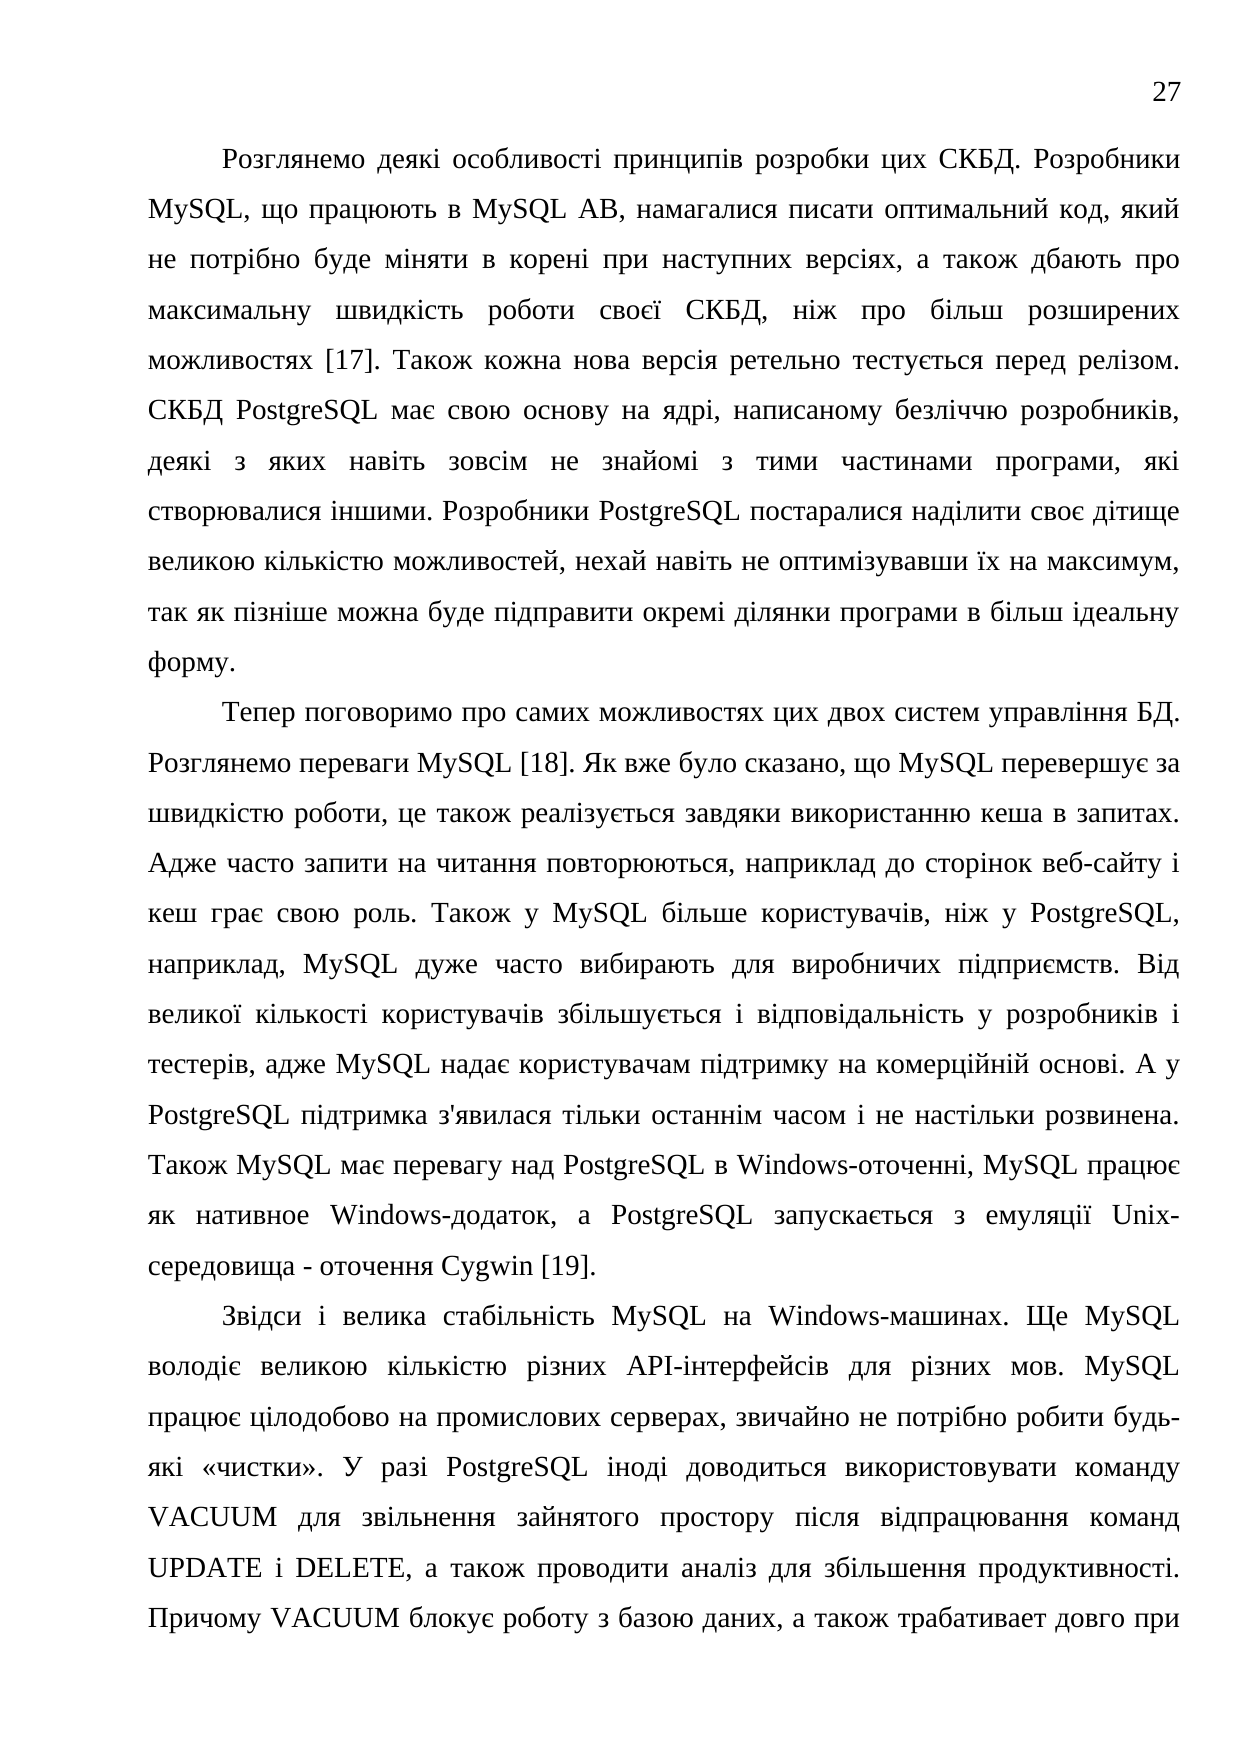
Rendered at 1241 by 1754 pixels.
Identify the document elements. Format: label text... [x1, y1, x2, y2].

text Тепер поговоримо про самих можливостях цих двох систем управління БД. Розглянемо переваги MySQL [18]. Як вже було сказано, що MySQL перевершує за швидкістю роботи, це також реалізується завдяки використанню кеша в запитах. Адже часто запити на читання повторюються, наприклад до сторінок веб-сайту і кеш грає свою роль. Також у MySQL більше користувачів, ніж у PostgreSQL, наприклад, MySQL дуже часто вибирають для виробничих підприємств. Від великої кількості користувачів збільшується і відповідальність у розробників і тестерів, адже MySQL надає користувачам підтримку на комерційній основі. А у PostgreSQL підтримка з'явилася тільки останнім часом і не настільки розвинена. Також MySQL має перевагу над PostgreSQL в Windows-оточенні, MySQL працює як нативное Windows-додаток, а PostgreSQL запускається з емуляції Unix-середовища - оточення Cygwin [19]. [148, 694, 1181, 1281]
text Розглянемо деякі особливості принципів розробки цих СКБД. Розробники MySQL, що працюють в MySQL AB, намагалися писати оптимальний код, який не потрібно буде міняти в корені при наступних версіях, а також дбають про максимальну швидкість роботи своєї СКБД, ніж про більш розширених можливостях [17]. Також кожна нова версія ретельно тестується перед релізом. СКБД PostgreSQL має свою основу на ядрі, написаному безліччю розробників, деякі з яких навіть зовсім не знайомі з тими частинами програми, які створювалися іншими. Розробники PostgreSQL постаралися наділити своє дітище великою кількістю можливостей, нехай навіть не оптимізувавши їх на максимум, так як пізніше можна буде підправити окремі ділянки програми в більш ідеальну форму. [148, 141, 1181, 678]
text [148, 1298, 1181, 1633]
